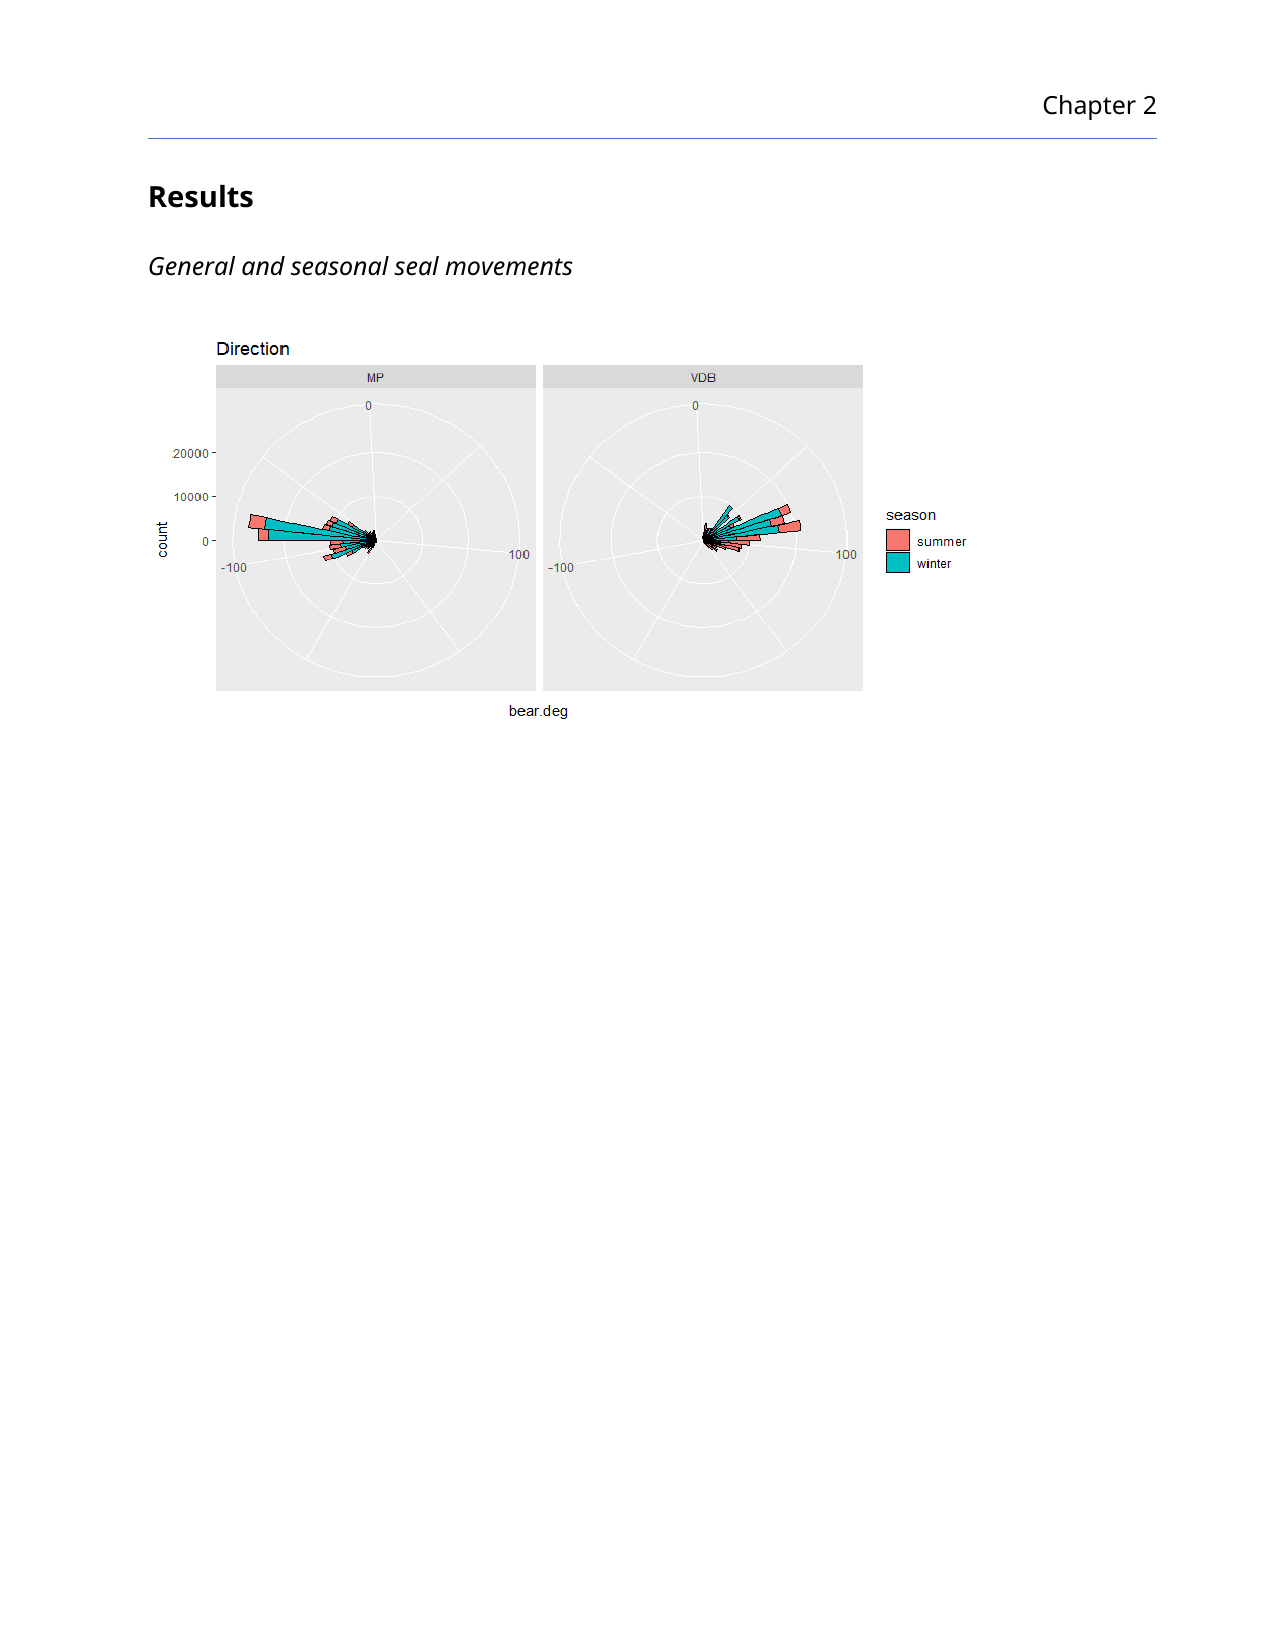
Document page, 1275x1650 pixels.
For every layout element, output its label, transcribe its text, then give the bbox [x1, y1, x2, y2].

subtitle General and seasonal seal movements [148, 249, 1157, 283]
subtitle Results [148, 177, 1157, 216]
picture [147, 312, 982, 746]
